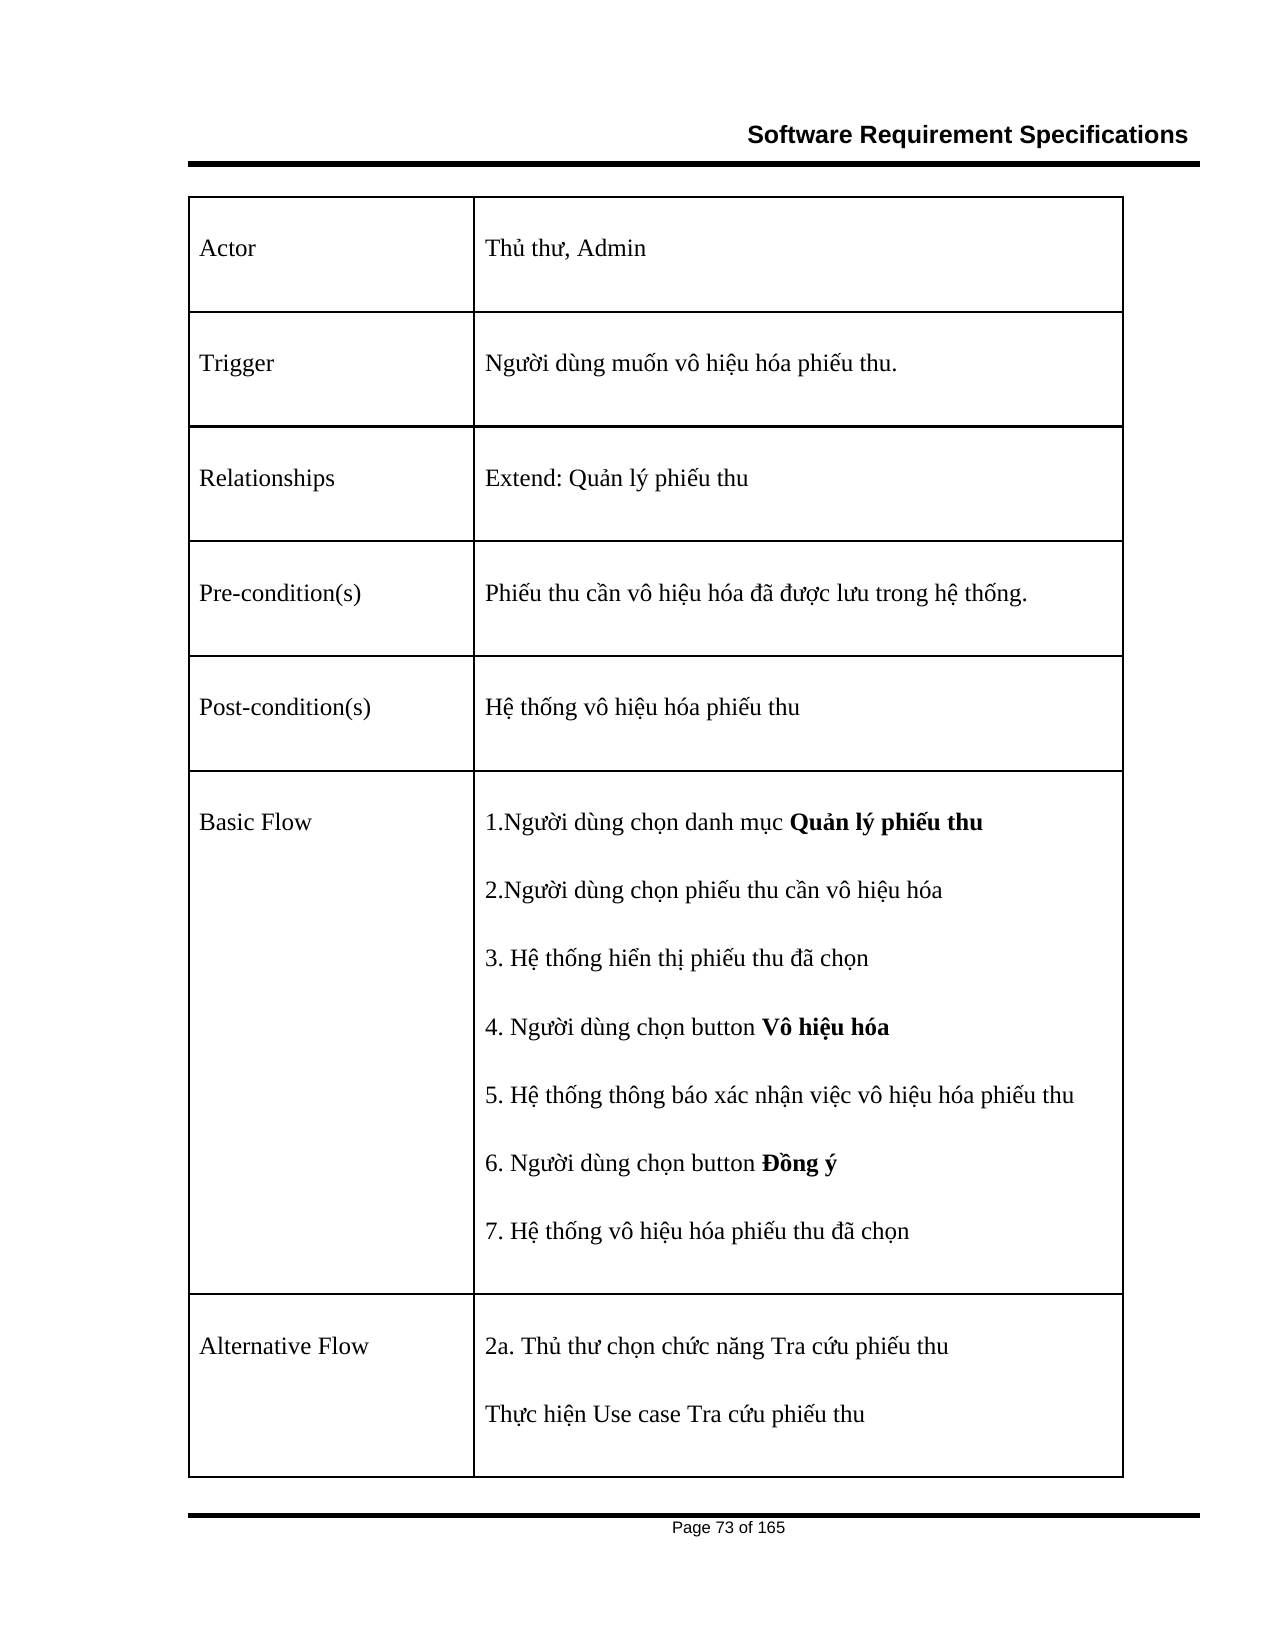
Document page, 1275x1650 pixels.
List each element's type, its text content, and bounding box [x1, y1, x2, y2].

table_cell Hệ thống vô hiệu hóa phiếu thu [475, 657, 1122, 770]
table_cell Người dùng muốn vô hiệu hóa phiếu thu. [475, 313, 1122, 425]
table_cell Alternative Flow [190, 1295, 473, 1476]
table_cell Basic Flow [190, 772, 473, 1293]
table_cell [475, 1295, 1122, 1476]
table_cell Actor [190, 198, 473, 311]
table_cell Thủ thư, Admin [475, 198, 1122, 311]
table_cell Relationships [190, 428, 473, 540]
table_cell Phiếu thu cần vô hiệu hóa đã được lưu trong hệ thống. [475, 542, 1122, 655]
table_cell Post-condition(s) [190, 657, 473, 770]
table_cell Trigger [190, 313, 473, 425]
table_cell 1.Người dùng chọn danh mục Quản lý phiếu thu 2.Người dùng chọn phiếu thu cần vô hiệu hóa 3. Hệ thống hiển thị phiếu thu đã chọn 4. Người dùng chọn button Vô hiệu hóa 5. Hệ thống thông báo xác nhận việc vô hiệu hóa phiếu thu 6. Người dùng chọn button Đồng ý 7. Hệ thống vô hiệu hóa phiếu thu đã chọn [475, 772, 1122, 1293]
table_cell Extend: Quản lý phiếu thu [475, 428, 1122, 540]
table_cell Pre-condition(s) [190, 542, 473, 655]
